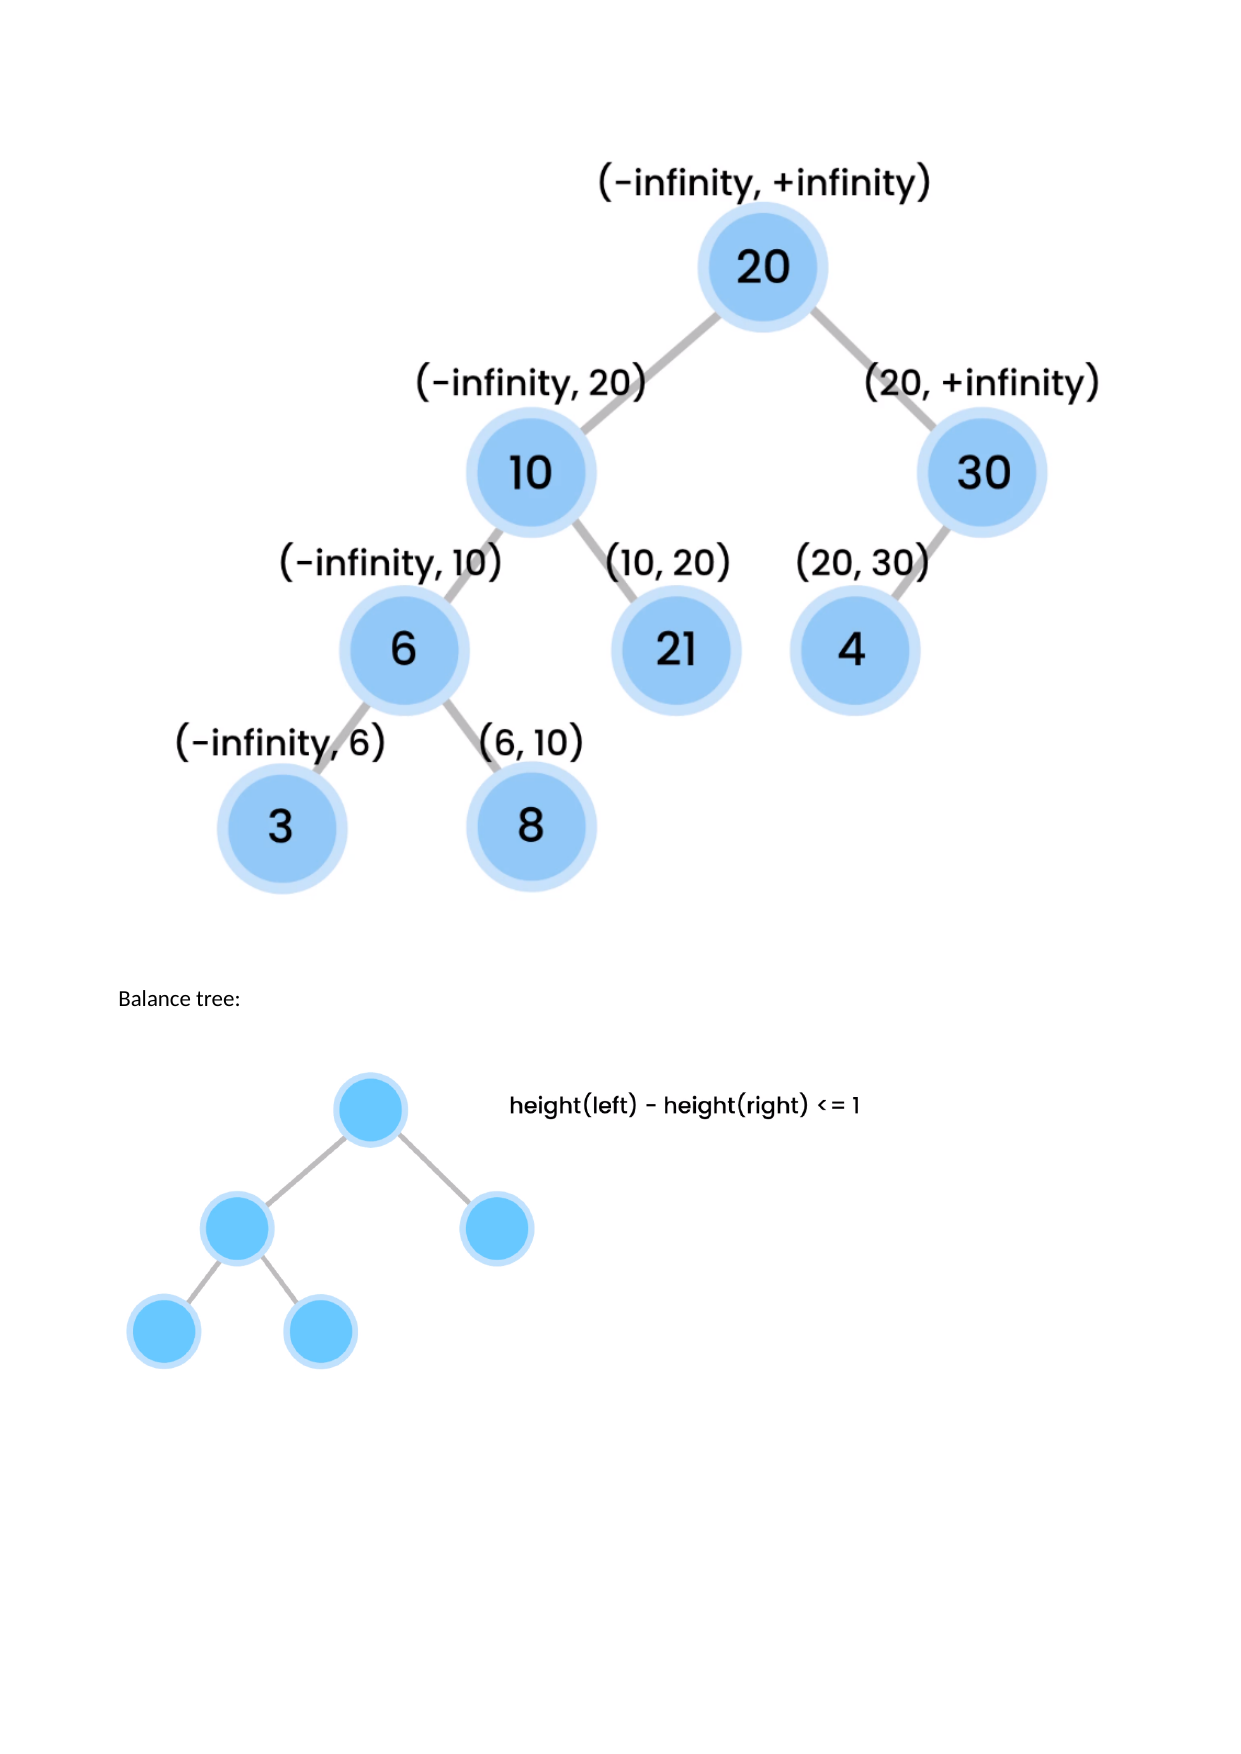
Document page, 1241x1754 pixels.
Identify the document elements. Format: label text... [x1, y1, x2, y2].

picture [118, 147, 1123, 919]
picture [118, 1030, 882, 1398]
text Balance tree: [118, 984, 1122, 1012]
